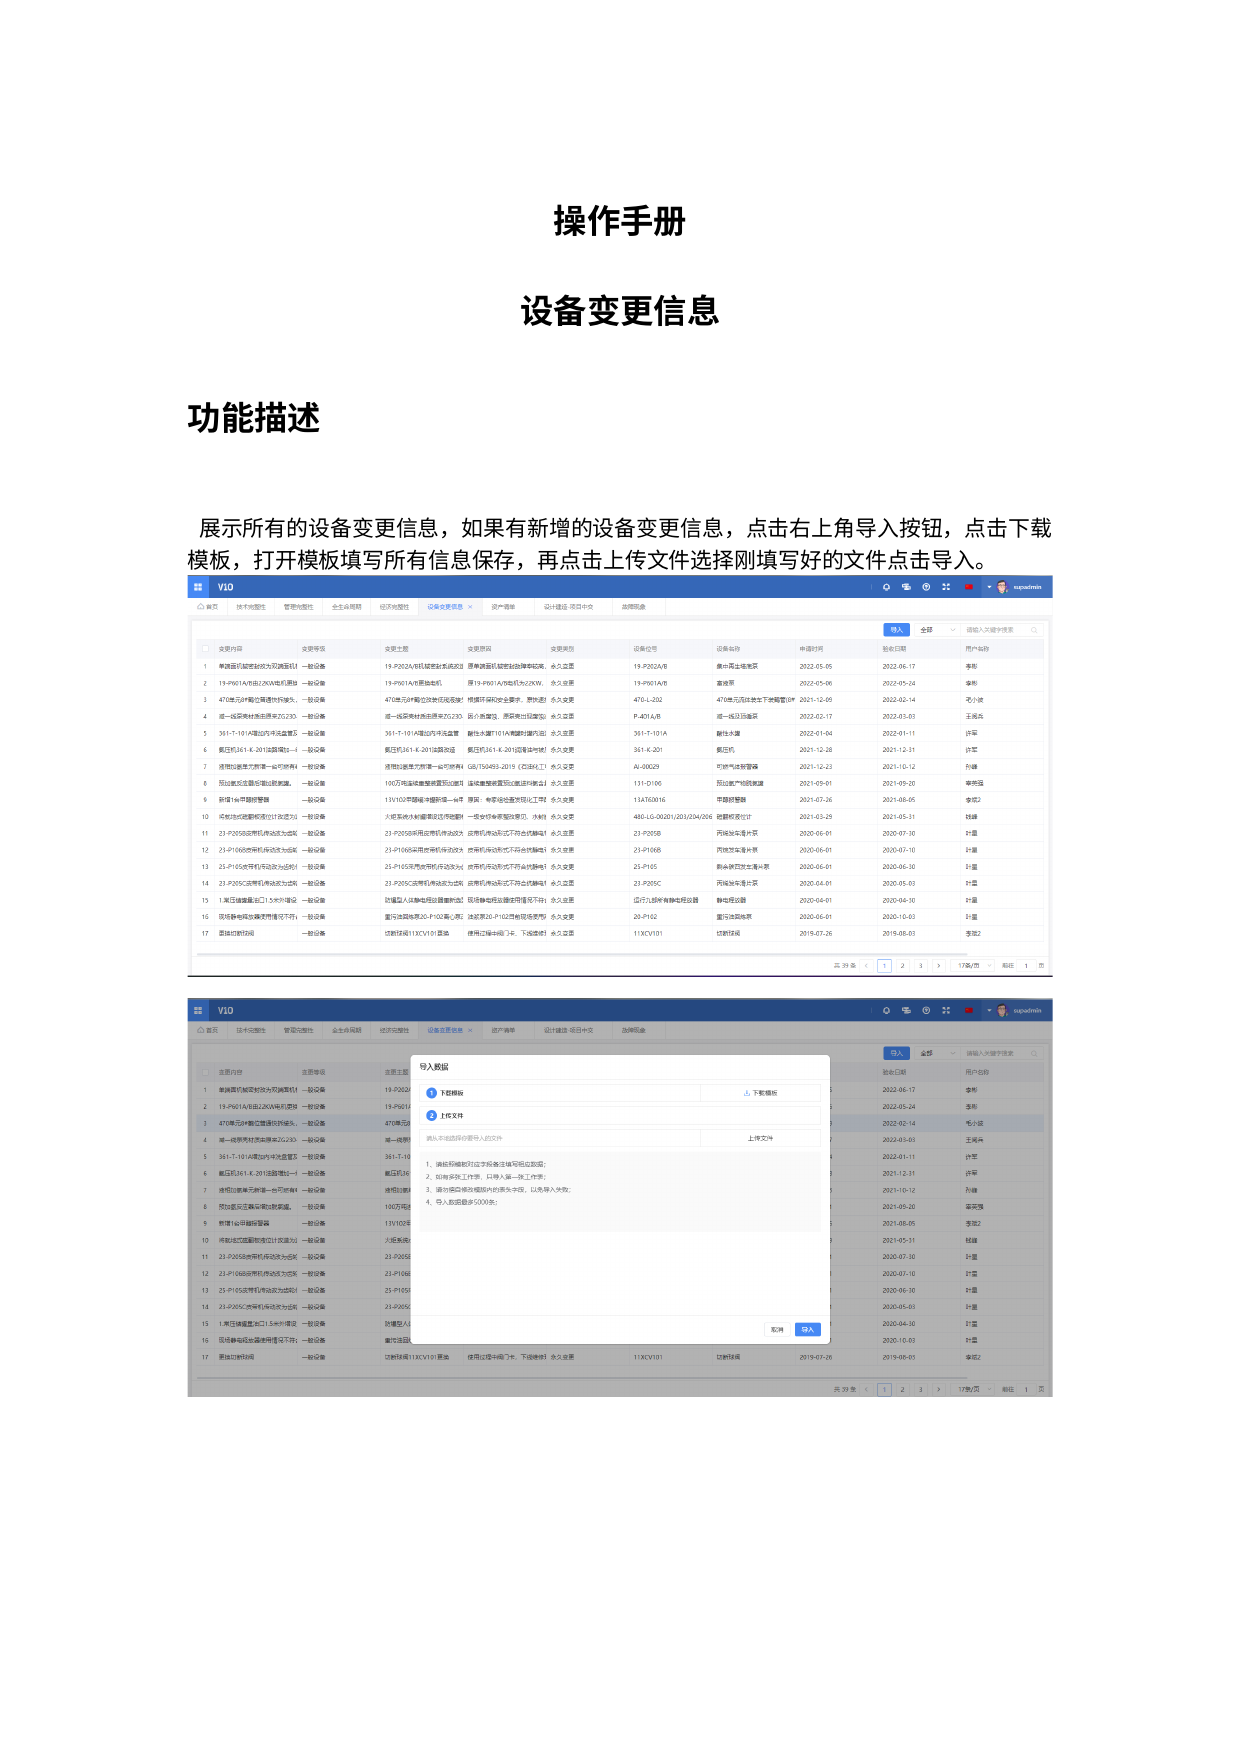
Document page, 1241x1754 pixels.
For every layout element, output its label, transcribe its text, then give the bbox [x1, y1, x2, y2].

text 展示所有的设备变更信息，如果有新增的设备变更信息，点击右上角导入按钮，点击下载模板，打开模板填写所有信息保存，再点击上传文件选择刚填写好的文件点击导入。 [187, 511, 1053, 575]
title 操作手册 [187, 187, 1053, 252]
picture [187, 998, 1053, 1397]
picture [187, 575, 1053, 977]
subtitle 功能描述 [187, 383, 1053, 448]
subtitle 设备变更信息 [187, 277, 1053, 342]
